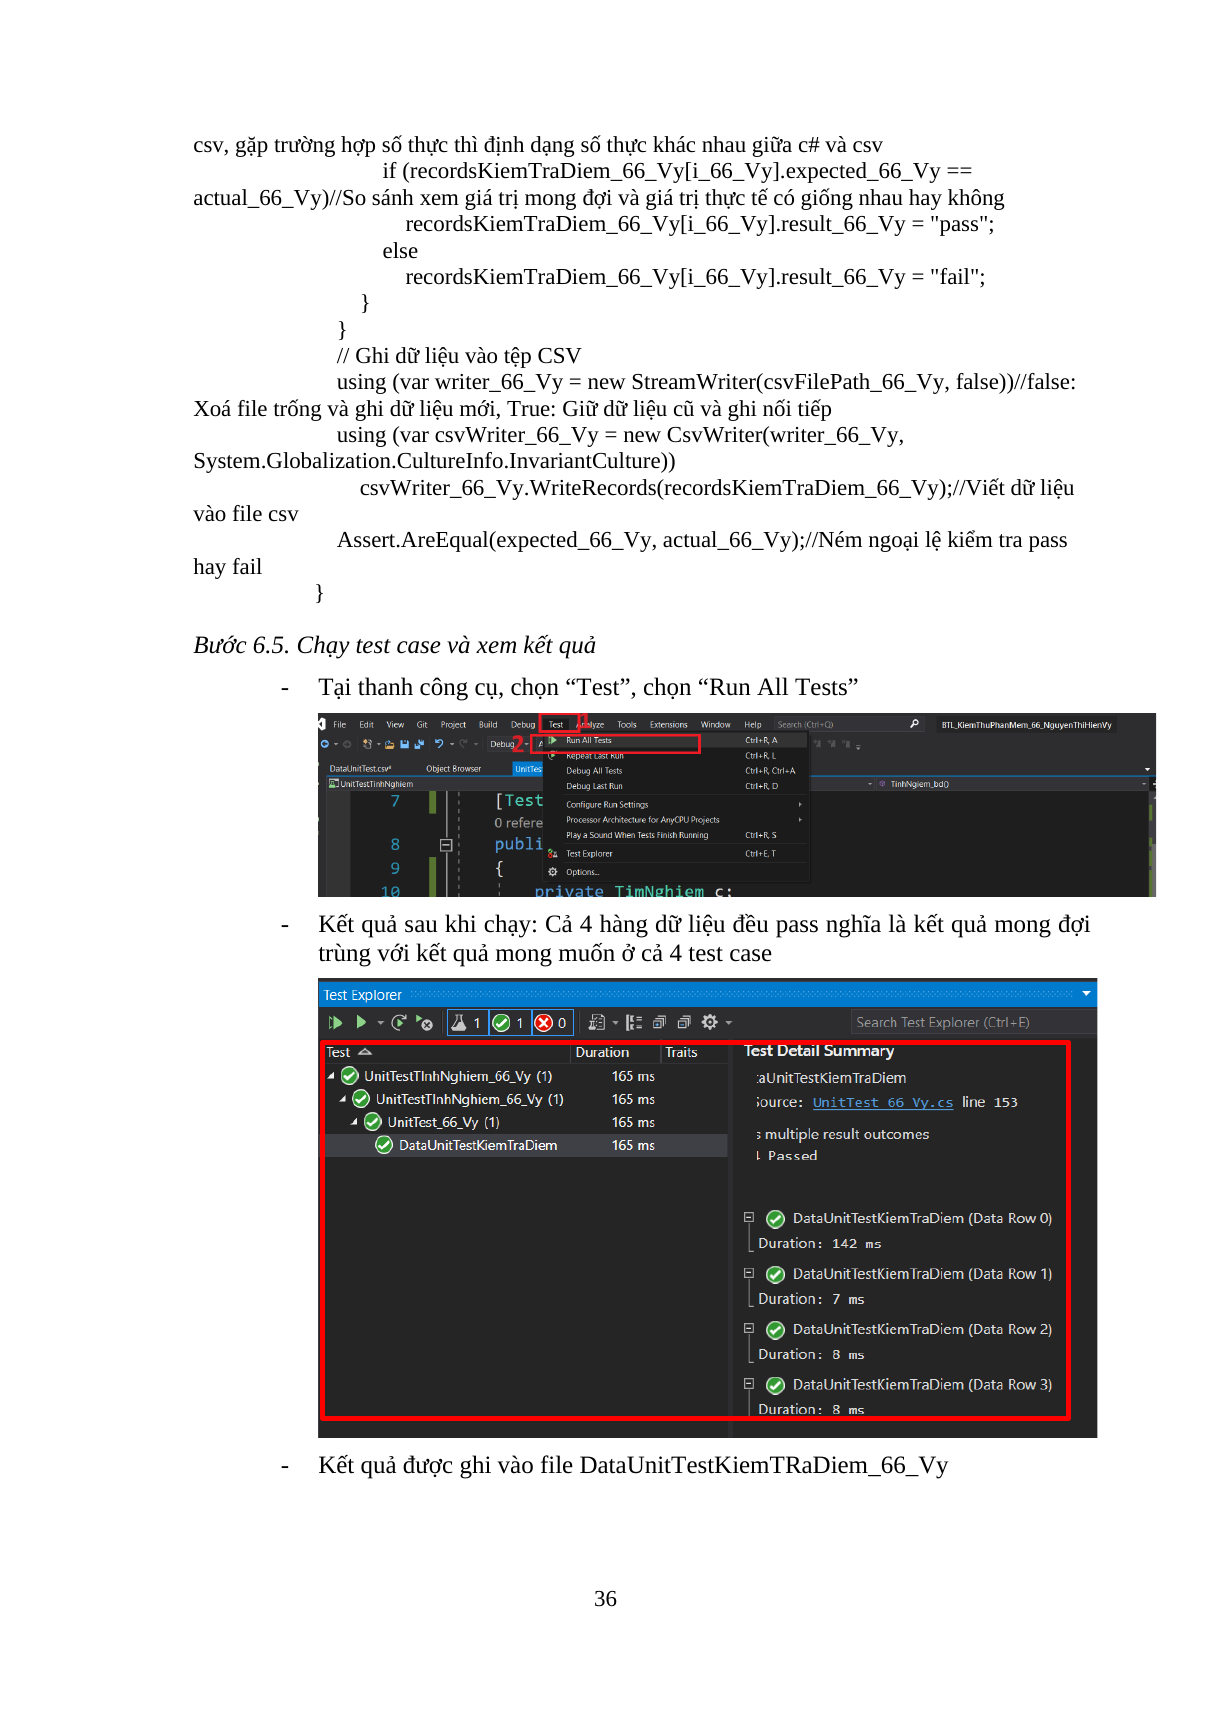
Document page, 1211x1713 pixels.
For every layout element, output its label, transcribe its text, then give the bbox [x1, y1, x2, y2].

text } [193, 289, 1093, 316]
text // Ghi dữ liệu vào tệp CSV [193, 342, 1093, 368]
list Kết quả được ghi vào file DataUnitTestKiemTRaDiem_66_Vy [281, 1451, 1093, 1479]
text recordsKiemTraDiem_66_Vy[i_66_Vy].result_66_Vy = "pass"; [193, 210, 1093, 237]
list Tại thanh công cụ, chọn “Test”, chọn “Run All Tests” [281, 672, 1093, 701]
list Kết quả sau khi chạy: Cả 4 hàng dữ liệu đều pass nghĩa là kết quả mong đợi trùng với kết quả mong muốn ở cả 4 test case [281, 909, 1093, 966]
text else [193, 237, 1093, 263]
text Assert.AreEqual(expected_66_Vy, actual_66_Vy);//Ném ngoại lệ kiểm tra pass hay fail [193, 527, 1093, 579]
text using (var writer_66_Vy = new StreamWriter(csvFilePath_66_Vy, false))//false: Xoá file trống và ghi dữ liệu mới, True: Giữ dữ liệu cũ và ghi nối tiếp [193, 368, 1093, 421]
text csvWriter_66_Vy.WriteRecords(recordsKiemTraDiem_66_Vy);//Viết dữ liệu vào file csv [193, 474, 1093, 527]
picture [318, 978, 1098, 1438]
subtitle Bước 6.5. Chạy test case và xem kết quả [118, 631, 1093, 659]
text using (var csvWriter_66_Vy = new CsvWriter(writer_66_Vy, System.Globalization.CultureInfo.InvariantCulture)) [193, 421, 1093, 474]
text if (recordsKiemTraDiem_66_Vy[i_66_Vy].expected_66_Vy == actual_66_Vy)//So sánh xem giá trị mong đợi và giá trị thực tế có giống nhau hay không [193, 158, 1093, 210]
text } [193, 316, 1093, 342]
picture [318, 713, 1157, 897]
text } [193, 579, 1093, 606]
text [193, 131, 1093, 158]
text recordsKiemTraDiem_66_Vy[i_66_Vy].result_66_Vy = "fail"; [193, 263, 1093, 289]
